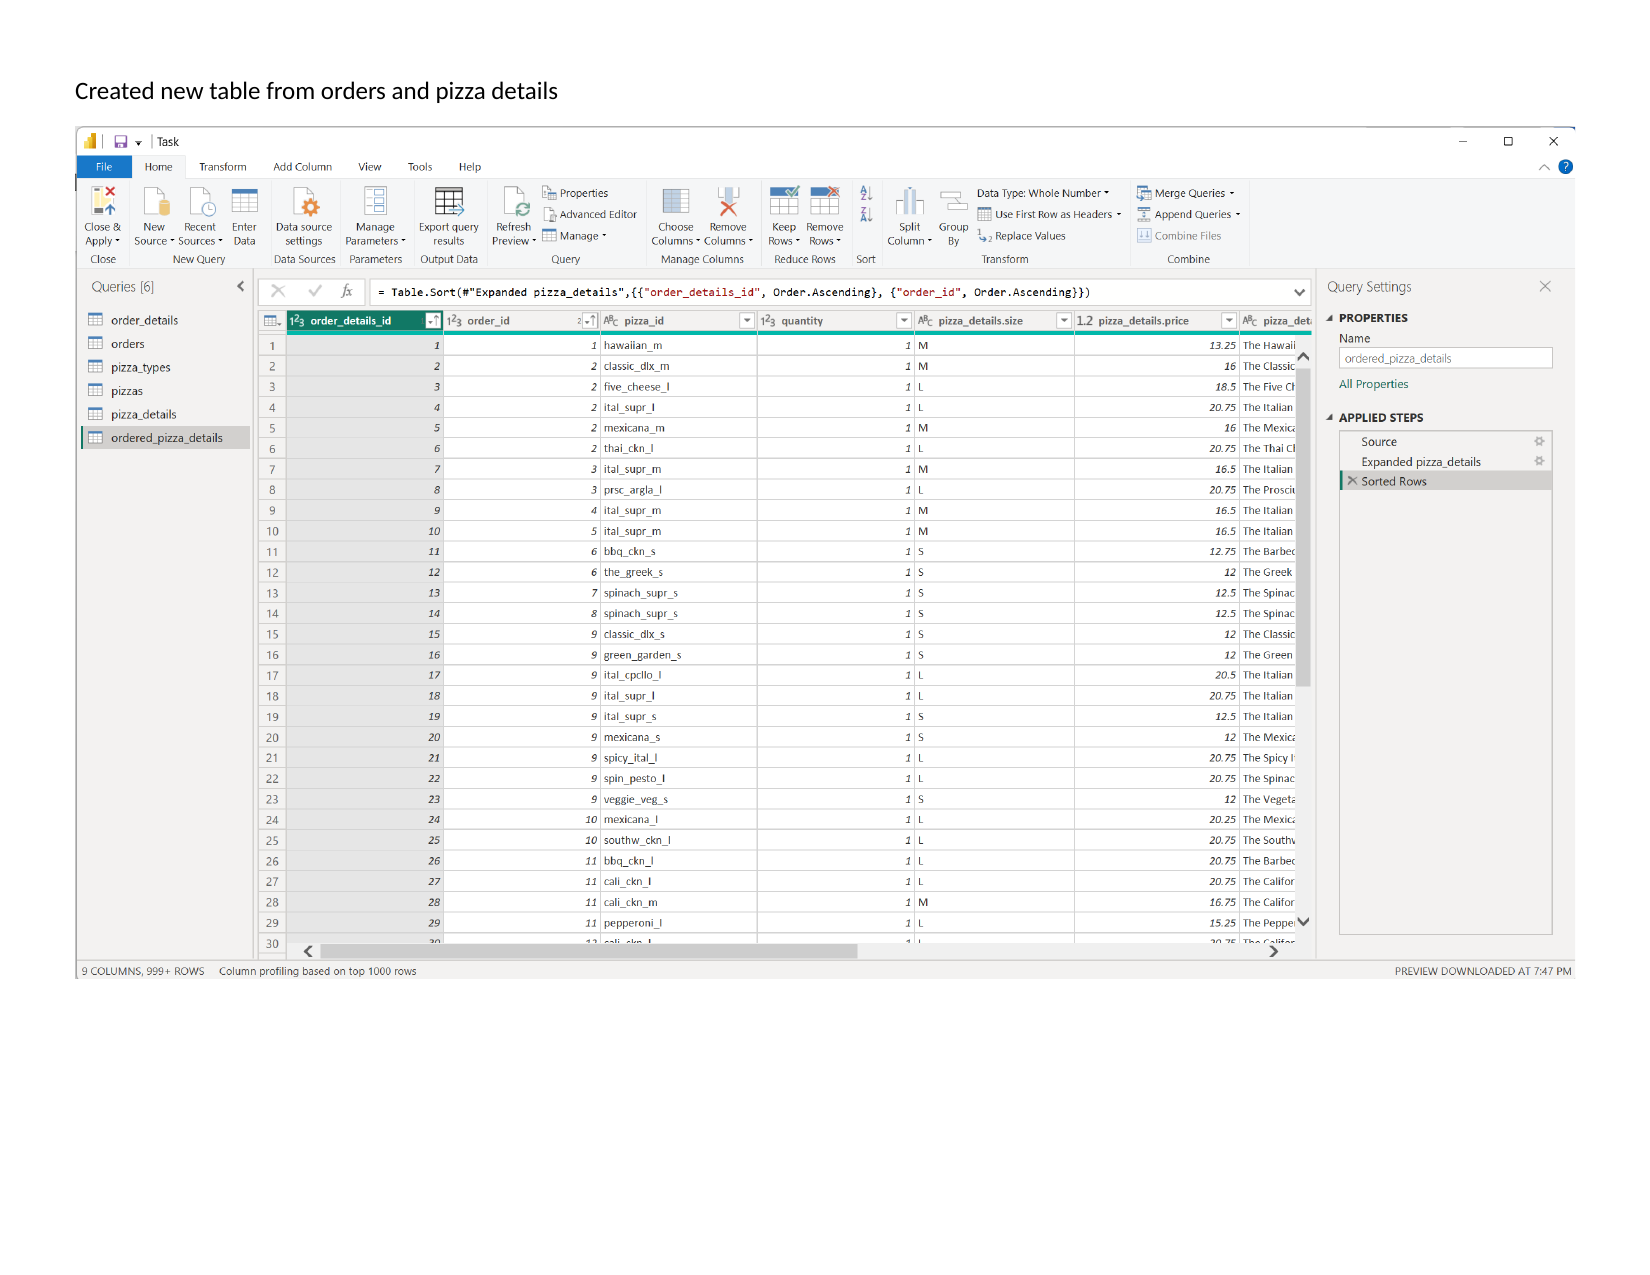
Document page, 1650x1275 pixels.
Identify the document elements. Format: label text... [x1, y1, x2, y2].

text Created new table from orders and pizza details [75, 75, 1575, 106]
picture [75, 126, 1575, 979]
